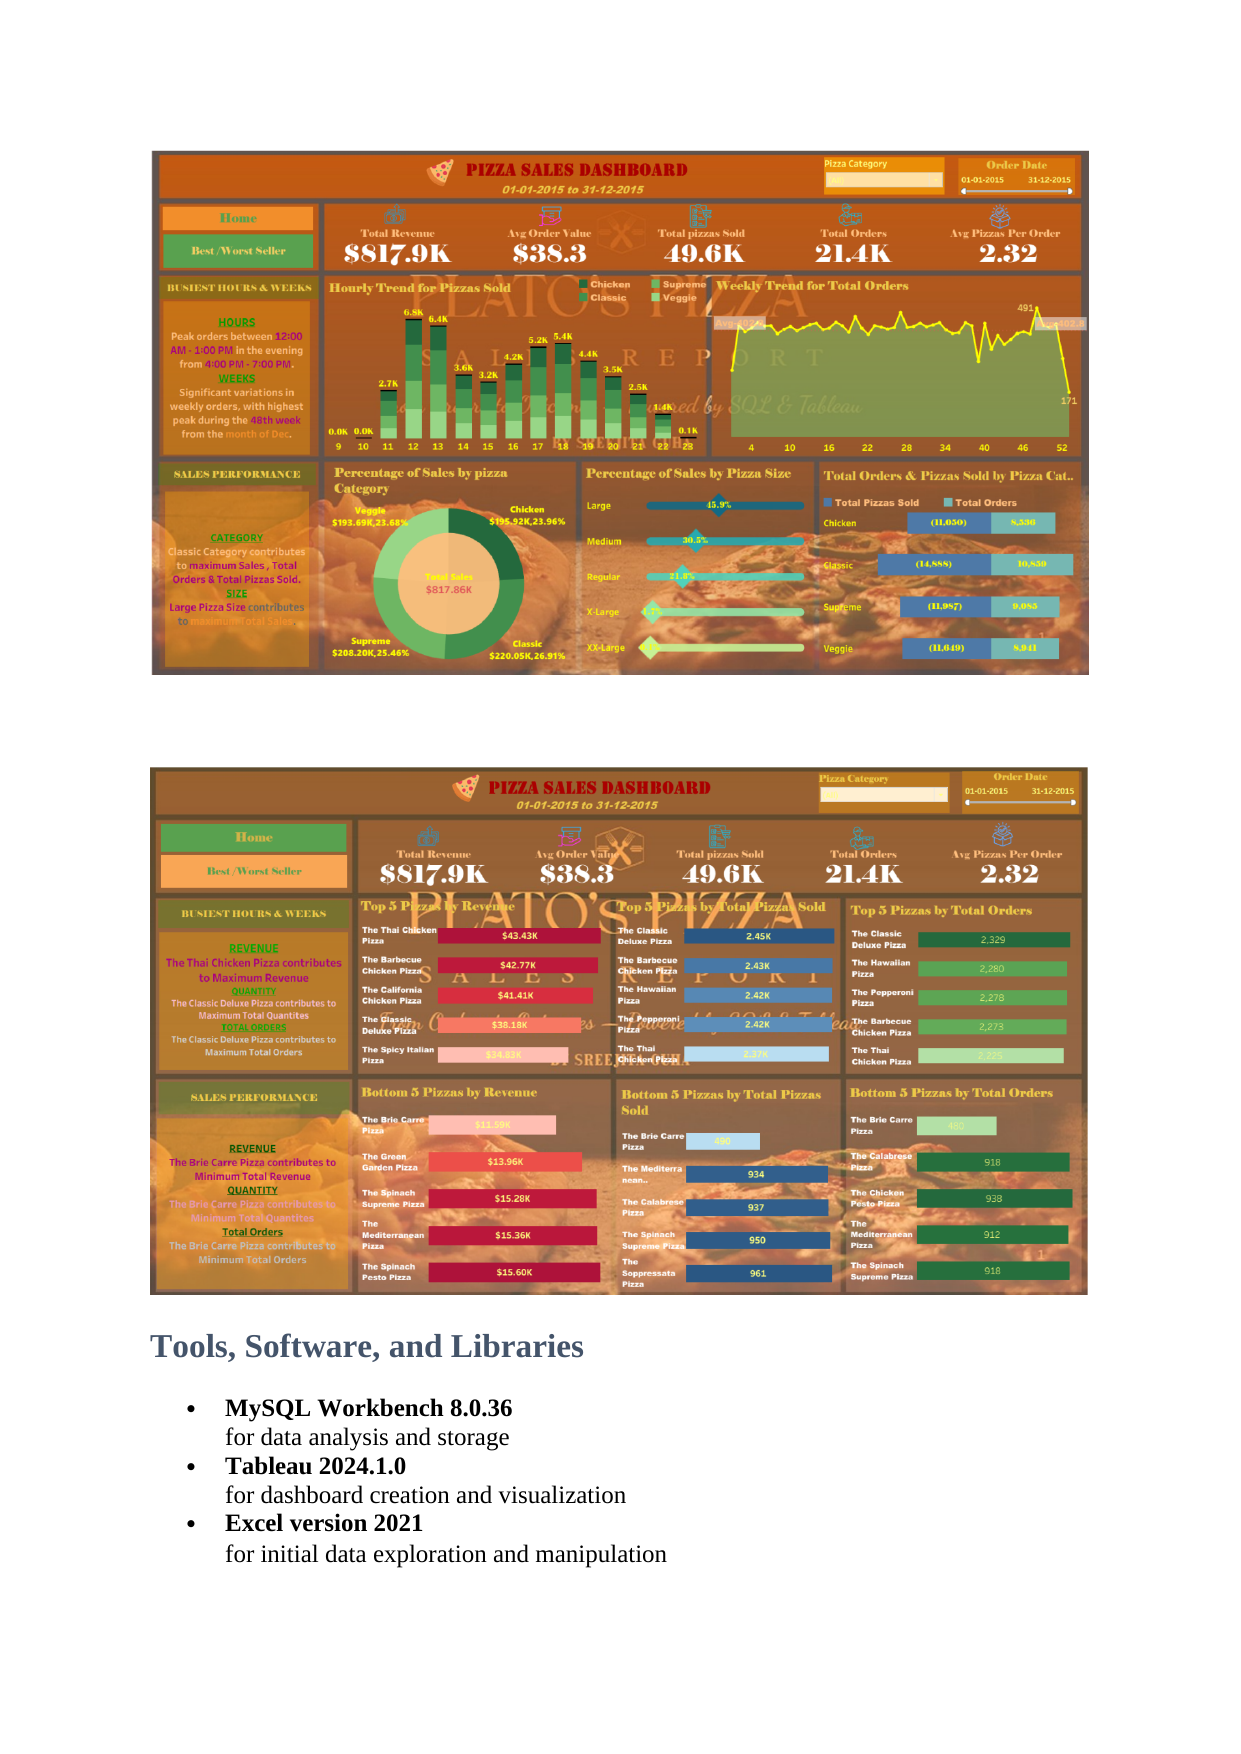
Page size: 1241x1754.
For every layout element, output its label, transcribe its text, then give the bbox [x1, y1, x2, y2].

list Excel version 2021 for initial data exploration and manipulation [187, 1508, 1090, 1568]
text for data analysis and storage [225, 1422, 1090, 1451]
list MySQL Workbench 8.0.36 [187, 1393, 1090, 1422]
list Tableau 2024.1.0 [187, 1451, 1090, 1480]
text Tools, Software, and Libraries [150, 1326, 1090, 1364]
picture [150, 765, 1088, 1295]
picture [150, 150, 1089, 675]
text for dashboard creation and visualization [225, 1480, 1090, 1508]
